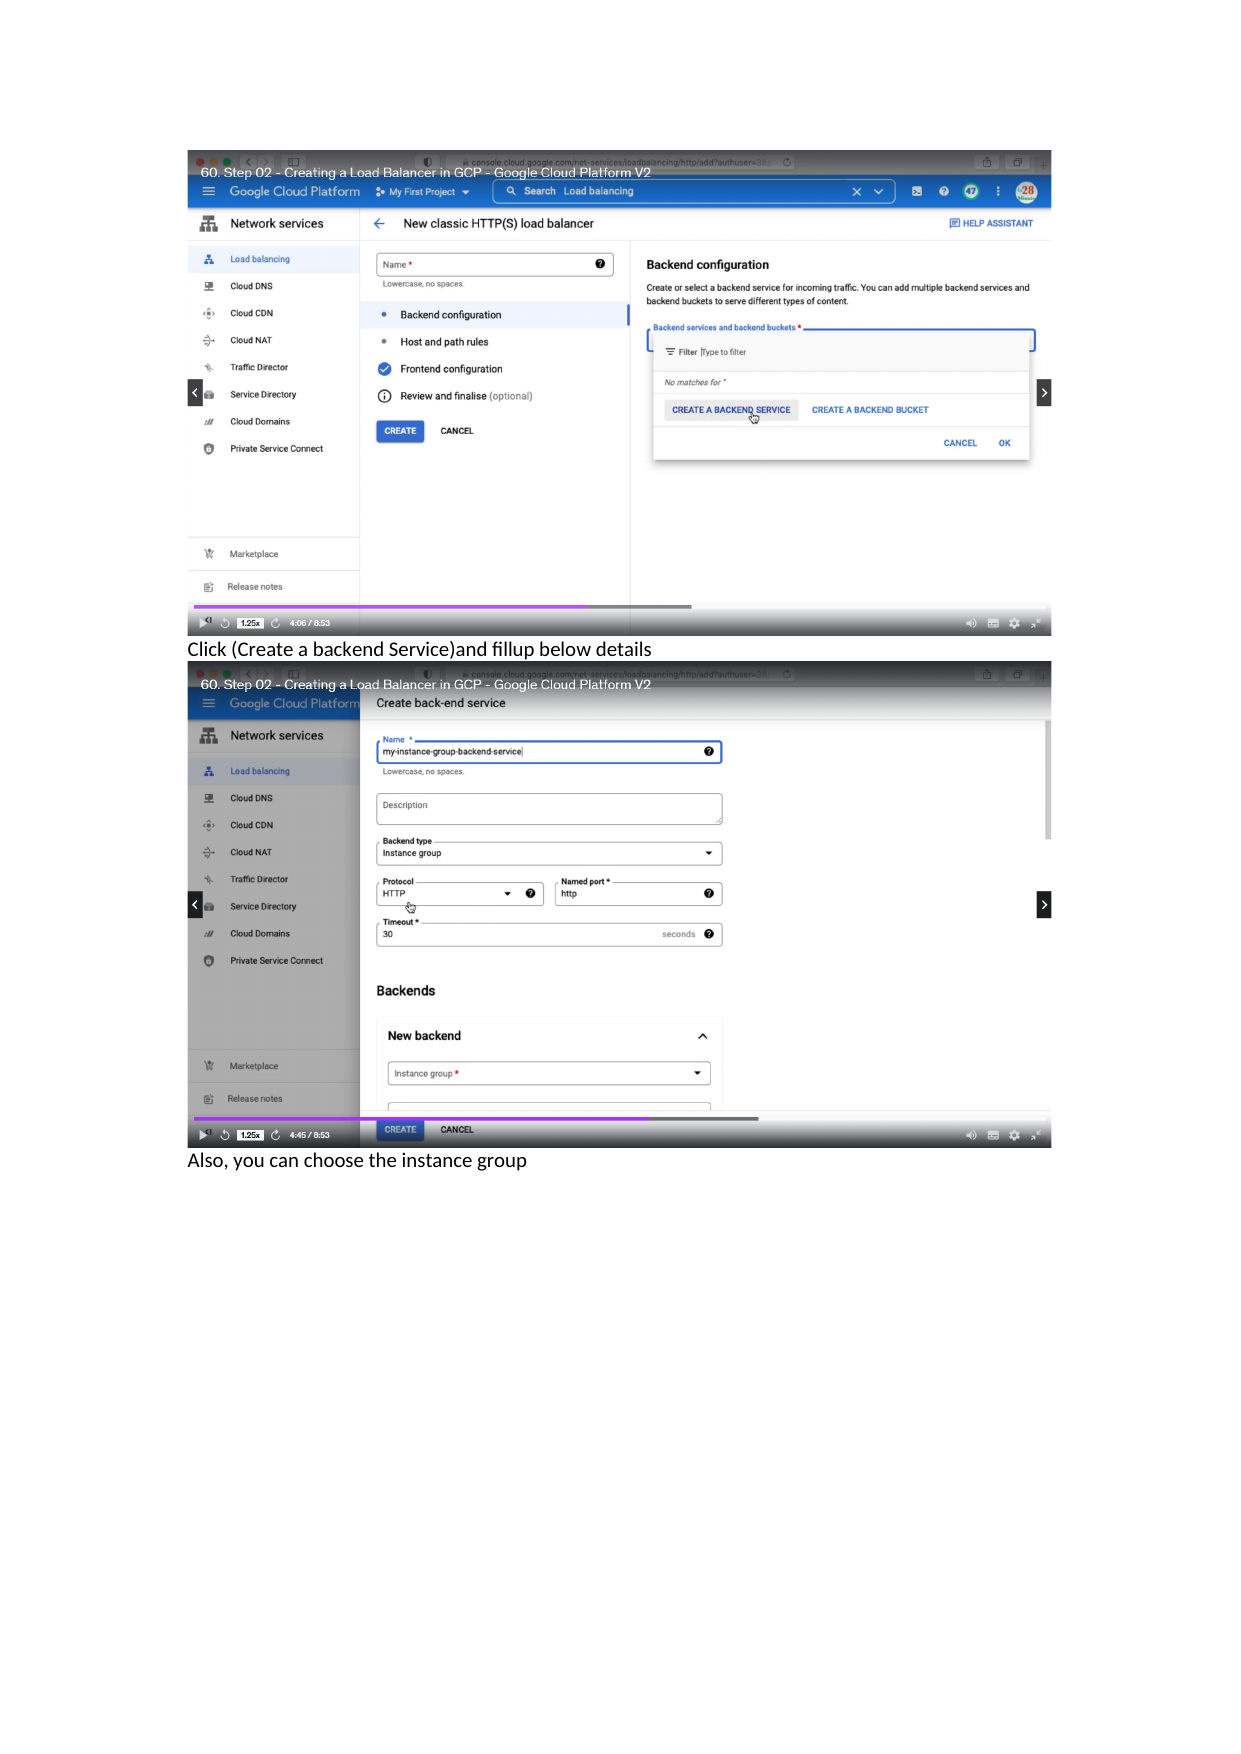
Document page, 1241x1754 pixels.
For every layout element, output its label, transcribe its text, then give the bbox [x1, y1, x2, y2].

picture [187, 150, 1052, 636]
picture [187, 661, 1052, 1148]
text Click (Create a backend Service)and fillup below details [187, 636, 1053, 661]
text Also, you can choose the instance group [187, 1147, 1053, 1173]
